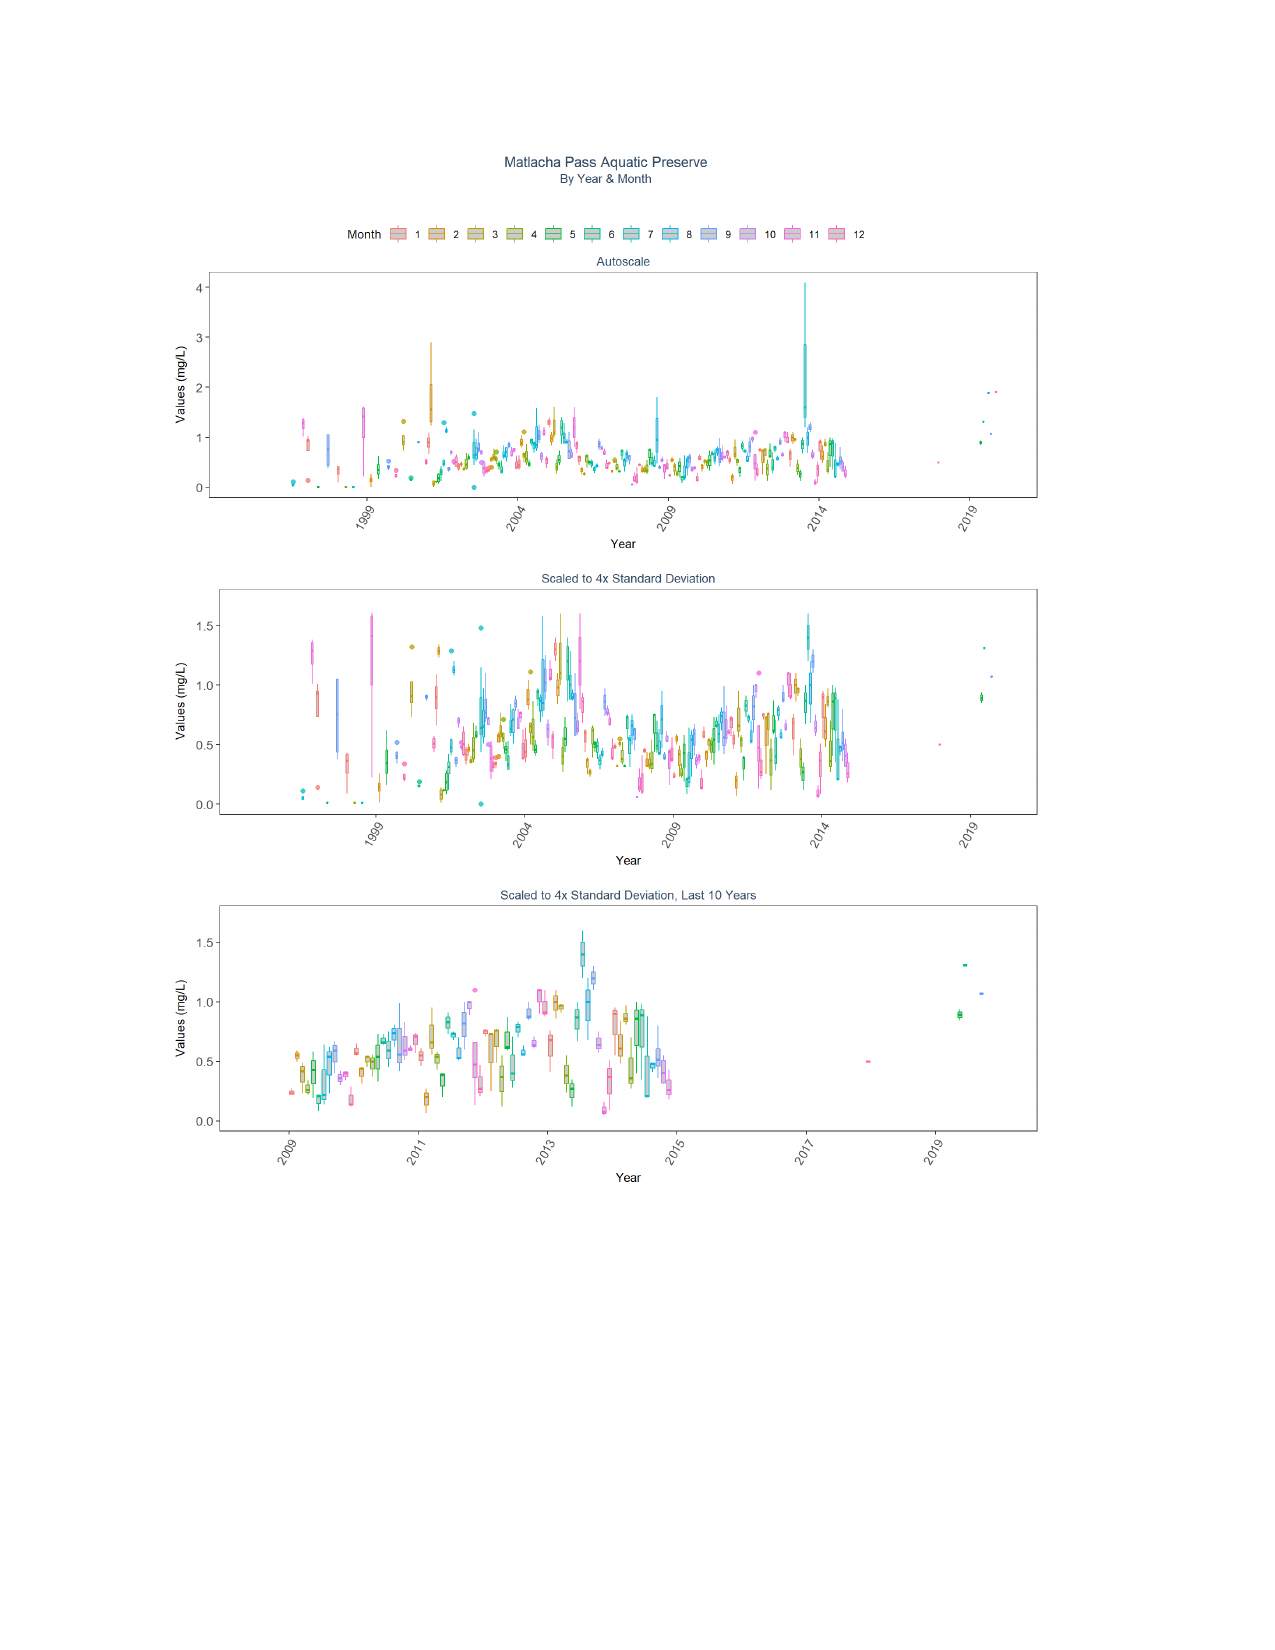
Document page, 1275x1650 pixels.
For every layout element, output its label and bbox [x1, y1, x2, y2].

picture [168, 150, 1044, 1200]
